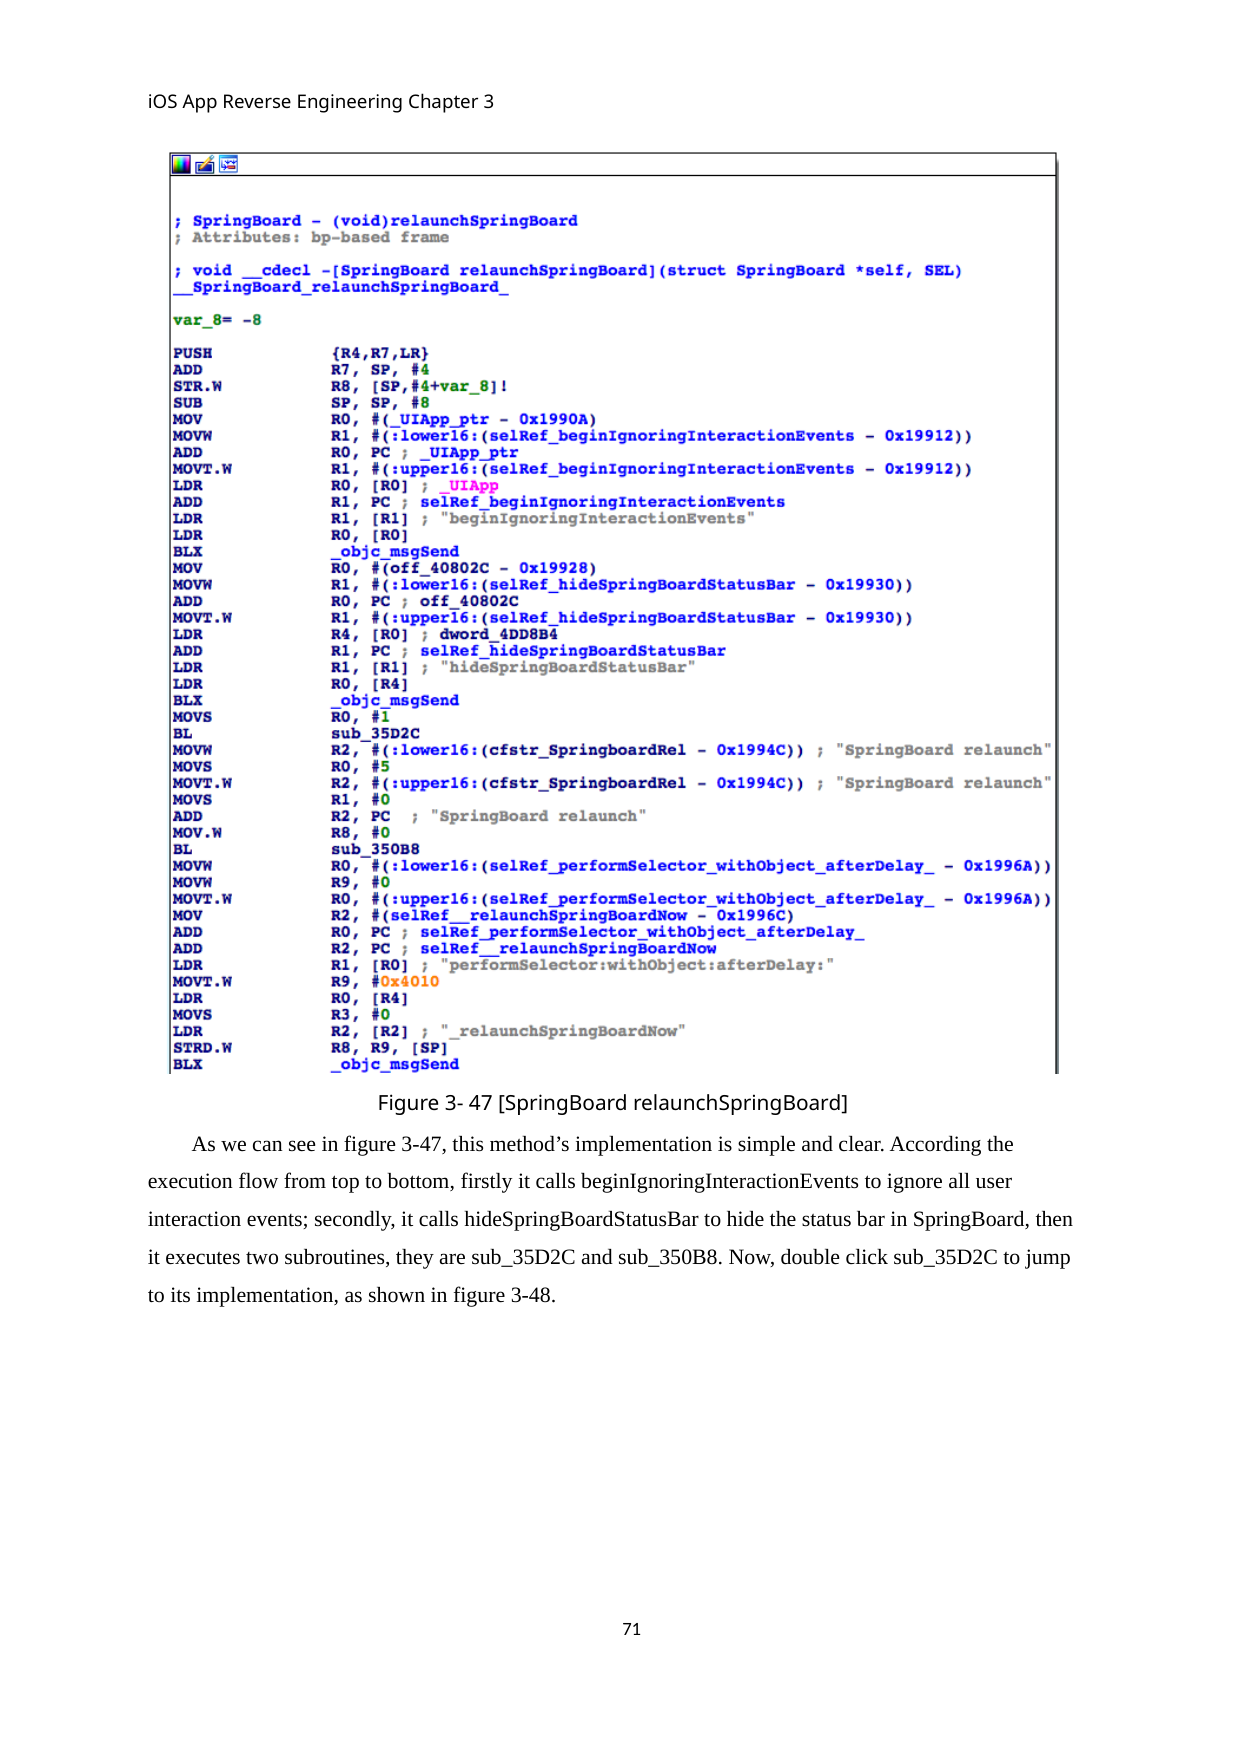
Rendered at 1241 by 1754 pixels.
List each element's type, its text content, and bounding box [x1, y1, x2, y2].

picture [166, 150, 1059, 1074]
text As we can see in figure 3-47, this method’s implementation is simple and clear. According the execution flow from top to bottom, firstly it calls beginIgnoringInteractionEvents to ignore all user interaction events; secondly, it calls hideSpringBoardStatusBar to hide the status bar in SpringBoard, then it executes two subroutines, they are sub_35D2C and sub_350B8. Now, double click sub_35D2C to jump to its implementation, as shown in figure 3-48. [148, 1131, 1078, 1307]
text Figure 3- 47 [SpringBoard relaunchSpringBoard] [148, 1088, 1078, 1117]
